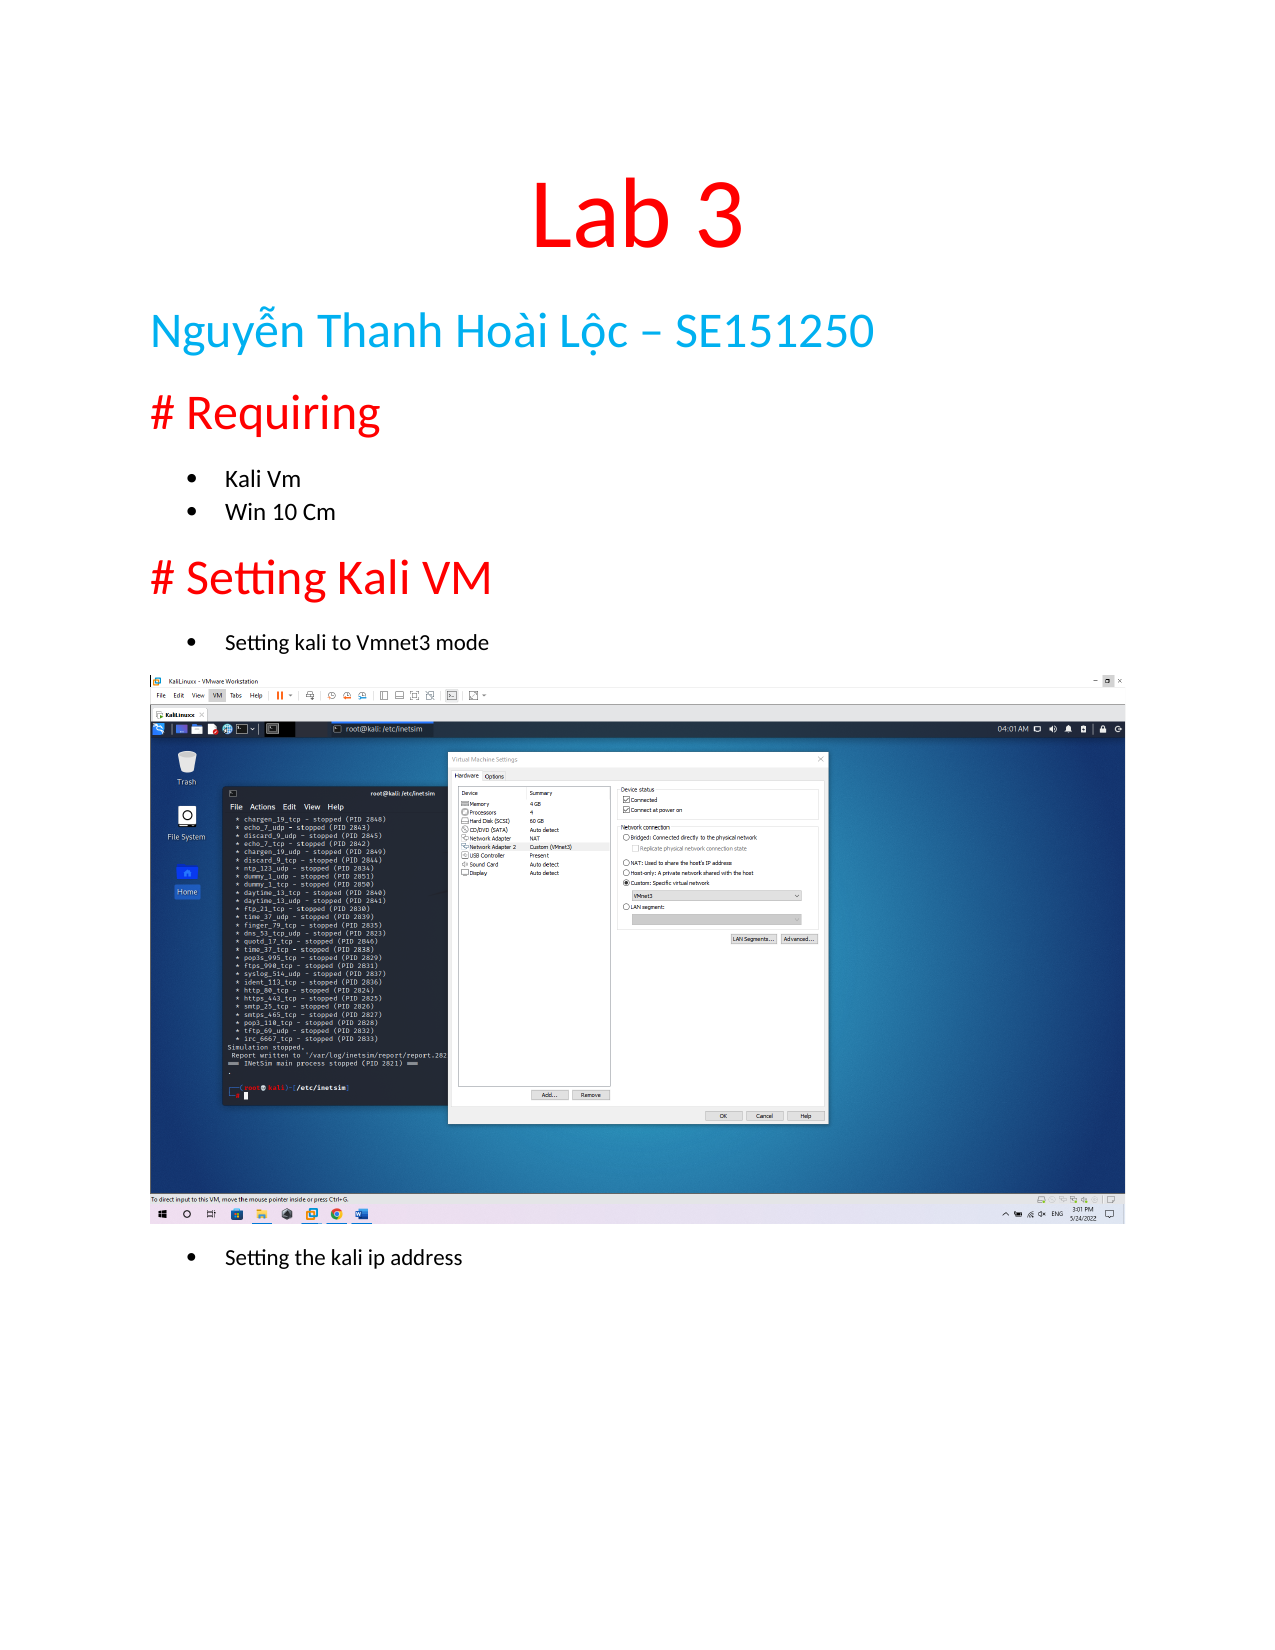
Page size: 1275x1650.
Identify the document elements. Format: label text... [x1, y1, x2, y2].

text Lab 3 [150, 150, 1125, 272]
list Kali Vm [187, 463, 1125, 494]
picture [150, 675, 1125, 1224]
text # Requiring [150, 381, 1125, 442]
text # Setting Kali VM [150, 546, 1125, 607]
list Setting the kali ip address [187, 1243, 1125, 1271]
list Setting kali to Vmnet3 mode [187, 628, 1125, 656]
list Win 10 Cm [187, 496, 1125, 527]
text Nguyễn Thanh Hoài Lộc – SE151250 [150, 298, 1125, 359]
